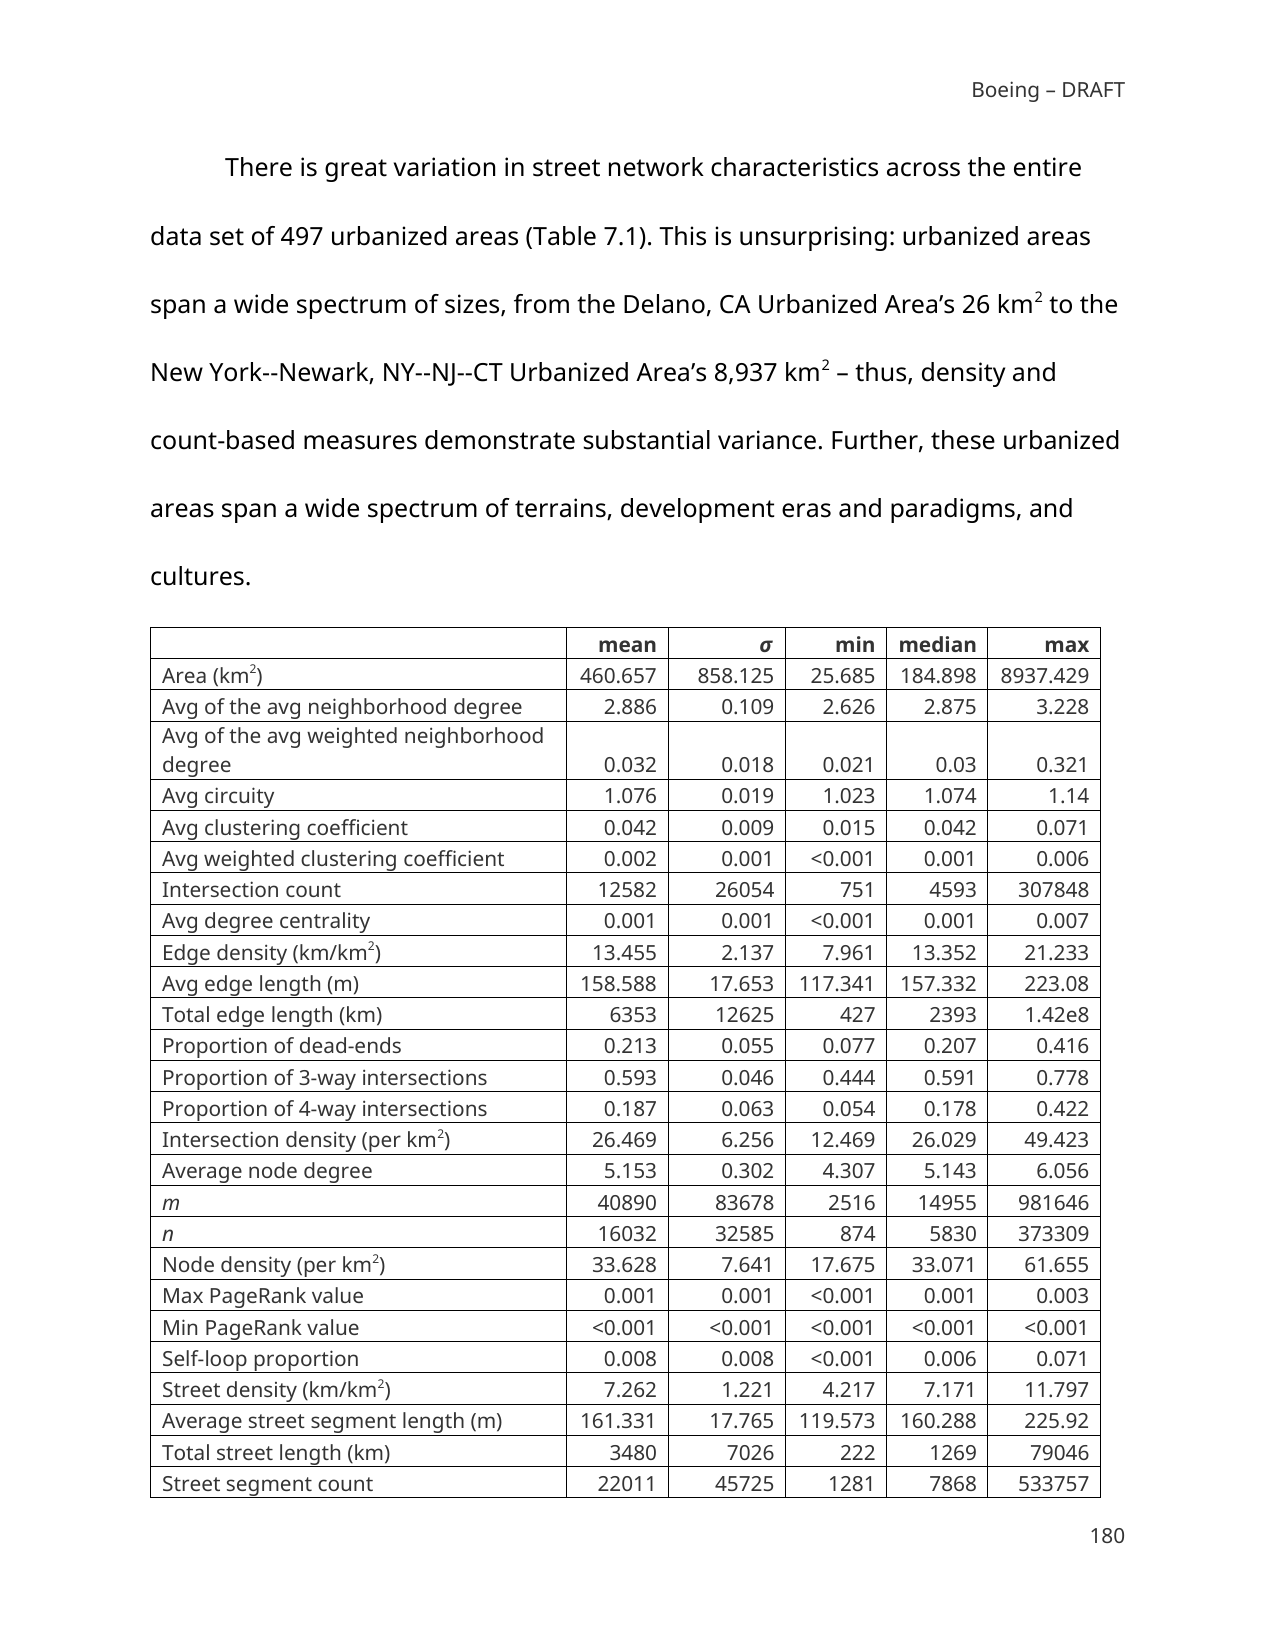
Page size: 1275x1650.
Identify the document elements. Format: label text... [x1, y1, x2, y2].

table_cell 0.007 [988, 905, 1100, 935]
table_cell 5.143 [887, 1155, 987, 1185]
table_cell 0.207 [887, 1030, 987, 1060]
table_cell 157.332 [887, 967, 987, 997]
table_cell 160.288 [887, 1405, 987, 1435]
table_cell 26.469 [567, 1123, 668, 1153]
table_cell 7.262 [567, 1373, 668, 1403]
table_cell 0.591 [887, 1061, 987, 1091]
table_cell Avg clustering coefficient [151, 811, 566, 841]
table_cell 7.641 [669, 1248, 785, 1278]
table_cell 0.008 [567, 1342, 668, 1372]
table_cell <0.001 [786, 1280, 886, 1310]
table_cell 223.08 [988, 967, 1100, 997]
table_cell Avg degree centrality [151, 905, 566, 935]
table_cell <0.001 [786, 905, 886, 935]
table_cell 83678 [669, 1186, 785, 1216]
table_cell 16032 [567, 1217, 668, 1247]
table_cell Total street length (km) [151, 1436, 566, 1466]
table_cell 11.797 [988, 1373, 1100, 1403]
table_cell 7868 [887, 1467, 987, 1497]
table_cell m [151, 1186, 566, 1216]
table_cell 0.213 [567, 1030, 668, 1060]
table_cell 222 [786, 1436, 886, 1466]
table_cell 17.653 [669, 967, 785, 997]
table_cell Total edge length (km) [151, 998, 566, 1028]
table_cell 7.961 [786, 936, 886, 966]
table_cell 6.256 [669, 1123, 785, 1153]
table_cell 2.886 [567, 690, 668, 721]
table_cell 25.685 [786, 659, 886, 689]
table_header [151, 628, 566, 658]
table_cell 0.054 [786, 1092, 886, 1122]
table_cell 0.021 [786, 722, 886, 778]
table_cell 225.92 [988, 1405, 1100, 1435]
table_cell Self-loop proportion [151, 1342, 566, 1372]
table_cell 0.077 [786, 1030, 886, 1060]
table_cell 1281 [786, 1467, 886, 1497]
table_header max [988, 628, 1100, 658]
table_cell 40890 [567, 1186, 668, 1216]
table_cell <0.001 [988, 1311, 1100, 1341]
table_cell Avg circuity [151, 780, 566, 810]
table_cell 0.422 [988, 1092, 1100, 1122]
table_cell 874 [786, 1217, 886, 1247]
table_cell 0.018 [669, 722, 785, 778]
table_cell 161.331 [567, 1405, 668, 1435]
table_cell 0.444 [786, 1061, 886, 1091]
table_cell 0.321 [988, 722, 1100, 778]
table_cell 0.001 [887, 842, 987, 872]
table_cell 79046 [988, 1436, 1100, 1466]
table_cell 4593 [887, 873, 987, 903]
table_cell Proportion of dead-ends [151, 1030, 566, 1060]
table_cell 0.046 [669, 1061, 785, 1091]
table_cell 0.019 [669, 780, 785, 810]
table_cell Area (km2) [151, 659, 566, 689]
table_cell 427 [786, 998, 886, 1028]
table_cell 751 [786, 873, 886, 903]
table_cell 6353 [567, 998, 668, 1028]
table_cell 0.042 [887, 811, 987, 841]
table_cell 0.302 [669, 1155, 785, 1185]
table_cell 5.153 [567, 1155, 668, 1185]
table_cell 0.071 [988, 1342, 1100, 1372]
table_header min [786, 628, 886, 658]
table_cell 2393 [887, 998, 987, 1028]
table_cell 0.002 [567, 842, 668, 872]
table_cell 858.125 [669, 659, 785, 689]
table_cell 2.626 [786, 690, 886, 721]
table_cell Node density (per km2) [151, 1248, 566, 1278]
table_cell 119.573 [786, 1405, 886, 1435]
table_cell <0.001 [786, 842, 886, 872]
table_cell 5830 [887, 1217, 987, 1247]
table_cell 0.042 [567, 811, 668, 841]
table_cell 158.588 [567, 967, 668, 997]
table_cell 0.593 [567, 1061, 668, 1091]
table_cell 1.076 [567, 780, 668, 810]
table_cell Min PageRank value [151, 1311, 566, 1341]
table_cell 7.171 [887, 1373, 987, 1403]
table_cell 0.008 [669, 1342, 785, 1372]
table_cell 0.006 [988, 842, 1100, 872]
table_cell 26054 [669, 873, 785, 903]
table_cell Max PageRank value [151, 1280, 566, 1310]
table_cell 13.455 [567, 936, 668, 966]
table_cell Avg of the avg weighted neighborhood degree [151, 722, 566, 778]
table_cell 0.109 [669, 690, 785, 721]
table_cell Street density (km/km2) [151, 1373, 566, 1403]
table_cell 17.765 [669, 1405, 785, 1435]
table_cell 0.001 [669, 905, 785, 935]
text There is great variation in street network characteristics across the entire data set of 497 urbanized areas (Table 7.1). This is unsurprising: urbanized areas span a wide spectrum of sizes, from the Delano, CA Urbanized Area’s 26 km2 to the New York--Newark, NY--NJ--CT Urbanized Area’s 8,937 km2 – thus, density and count-based measures demonstrate substantial variance. Further, these urbanized areas span a wide spectrum of terrains, development eras and paradigms, and cultures. [150, 150, 1125, 593]
table_cell 1.023 [786, 780, 886, 810]
table_cell 13.352 [887, 936, 987, 966]
table_cell Avg weighted clustering coefficient [151, 842, 566, 872]
table_header median [887, 628, 987, 658]
table_cell 0.001 [567, 1280, 668, 1310]
table_cell <0.001 [786, 1311, 886, 1341]
table_cell 12582 [567, 873, 668, 903]
table_cell <0.001 [786, 1342, 886, 1372]
table_cell 4.217 [786, 1373, 886, 1403]
table_cell 12625 [669, 998, 785, 1028]
table_cell 0.032 [567, 722, 668, 778]
table_cell <0.001 [669, 1311, 785, 1341]
table_cell 7026 [669, 1436, 785, 1466]
table_cell 22011 [567, 1467, 668, 1497]
table_cell 0.015 [786, 811, 886, 841]
table_cell 0.001 [567, 905, 668, 935]
table_cell 45725 [669, 1467, 785, 1497]
table_cell 33.628 [567, 1248, 668, 1278]
table_cell Avg of the avg neighborhood degree [151, 690, 566, 721]
table_cell Average street segment length (m) [151, 1405, 566, 1435]
table_cell Edge density (km/km2) [151, 936, 566, 966]
table_cell 0.778 [988, 1061, 1100, 1091]
table_cell 2.137 [669, 936, 785, 966]
table_cell Proportion of 3-way intersections [151, 1061, 566, 1091]
table_cell Intersection count [151, 873, 566, 903]
table_cell 117.341 [786, 967, 886, 997]
table_cell 12.469 [786, 1123, 886, 1153]
table_cell 0.001 [887, 1280, 987, 1310]
table_cell 1.074 [887, 780, 987, 810]
table_cell Street segment count [151, 1467, 566, 1497]
table_cell 1.221 [669, 1373, 785, 1403]
table_cell 0.416 [988, 1030, 1100, 1060]
table_cell 3.228 [988, 690, 1100, 721]
table_cell 0.001 [669, 842, 785, 872]
table_cell 0.063 [669, 1092, 785, 1122]
table_cell 460.657 [567, 659, 668, 689]
table_cell 2516 [786, 1186, 886, 1216]
table_cell 0.187 [567, 1092, 668, 1122]
table_cell 17.675 [786, 1248, 886, 1278]
table_cell 8937.429 [988, 659, 1100, 689]
table_cell 3480 [567, 1436, 668, 1466]
table_cell 0.071 [988, 811, 1100, 841]
table_cell <0.001 [567, 1311, 668, 1341]
table_cell Intersection density (per km2) [151, 1123, 566, 1153]
table_cell 33.071 [887, 1248, 987, 1278]
table_cell 1.42e8 [988, 998, 1100, 1028]
table_cell 6.056 [988, 1155, 1100, 1185]
table_cell 0.055 [669, 1030, 785, 1060]
table_cell 4.307 [786, 1155, 886, 1185]
table_cell 0.03 [887, 722, 987, 778]
table_cell 14955 [887, 1186, 987, 1216]
table_cell 2.875 [887, 690, 987, 721]
table_cell 26.029 [887, 1123, 987, 1153]
table_header mean [567, 628, 668, 658]
table_cell 0.009 [669, 811, 785, 841]
table_cell 0.003 [988, 1280, 1100, 1310]
table_cell 32585 [669, 1217, 785, 1247]
table_cell <0.001 [887, 1311, 987, 1341]
table_cell Average node degree [151, 1155, 566, 1185]
table_cell Proportion of 4-way intersections [151, 1092, 566, 1122]
table_cell n [151, 1217, 566, 1247]
table_cell 1269 [887, 1436, 987, 1466]
table_cell 533757 [988, 1467, 1100, 1497]
table_cell Avg edge length (m) [151, 967, 566, 997]
table_cell 0.001 [669, 1280, 785, 1310]
table_cell 0.178 [887, 1092, 987, 1122]
table_cell 61.655 [988, 1248, 1100, 1278]
table_header σ [669, 628, 785, 658]
table_cell 49.423 [988, 1123, 1100, 1153]
table_cell 21.233 [988, 936, 1100, 966]
table_cell 981646 [988, 1186, 1100, 1216]
table_cell 0.001 [887, 905, 987, 935]
table_cell 307848 [988, 873, 1100, 903]
table_cell 1.14 [988, 780, 1100, 810]
table_cell 0.006 [887, 1342, 987, 1372]
table_cell 373309 [988, 1217, 1100, 1247]
table_cell 184.898 [887, 659, 987, 689]
